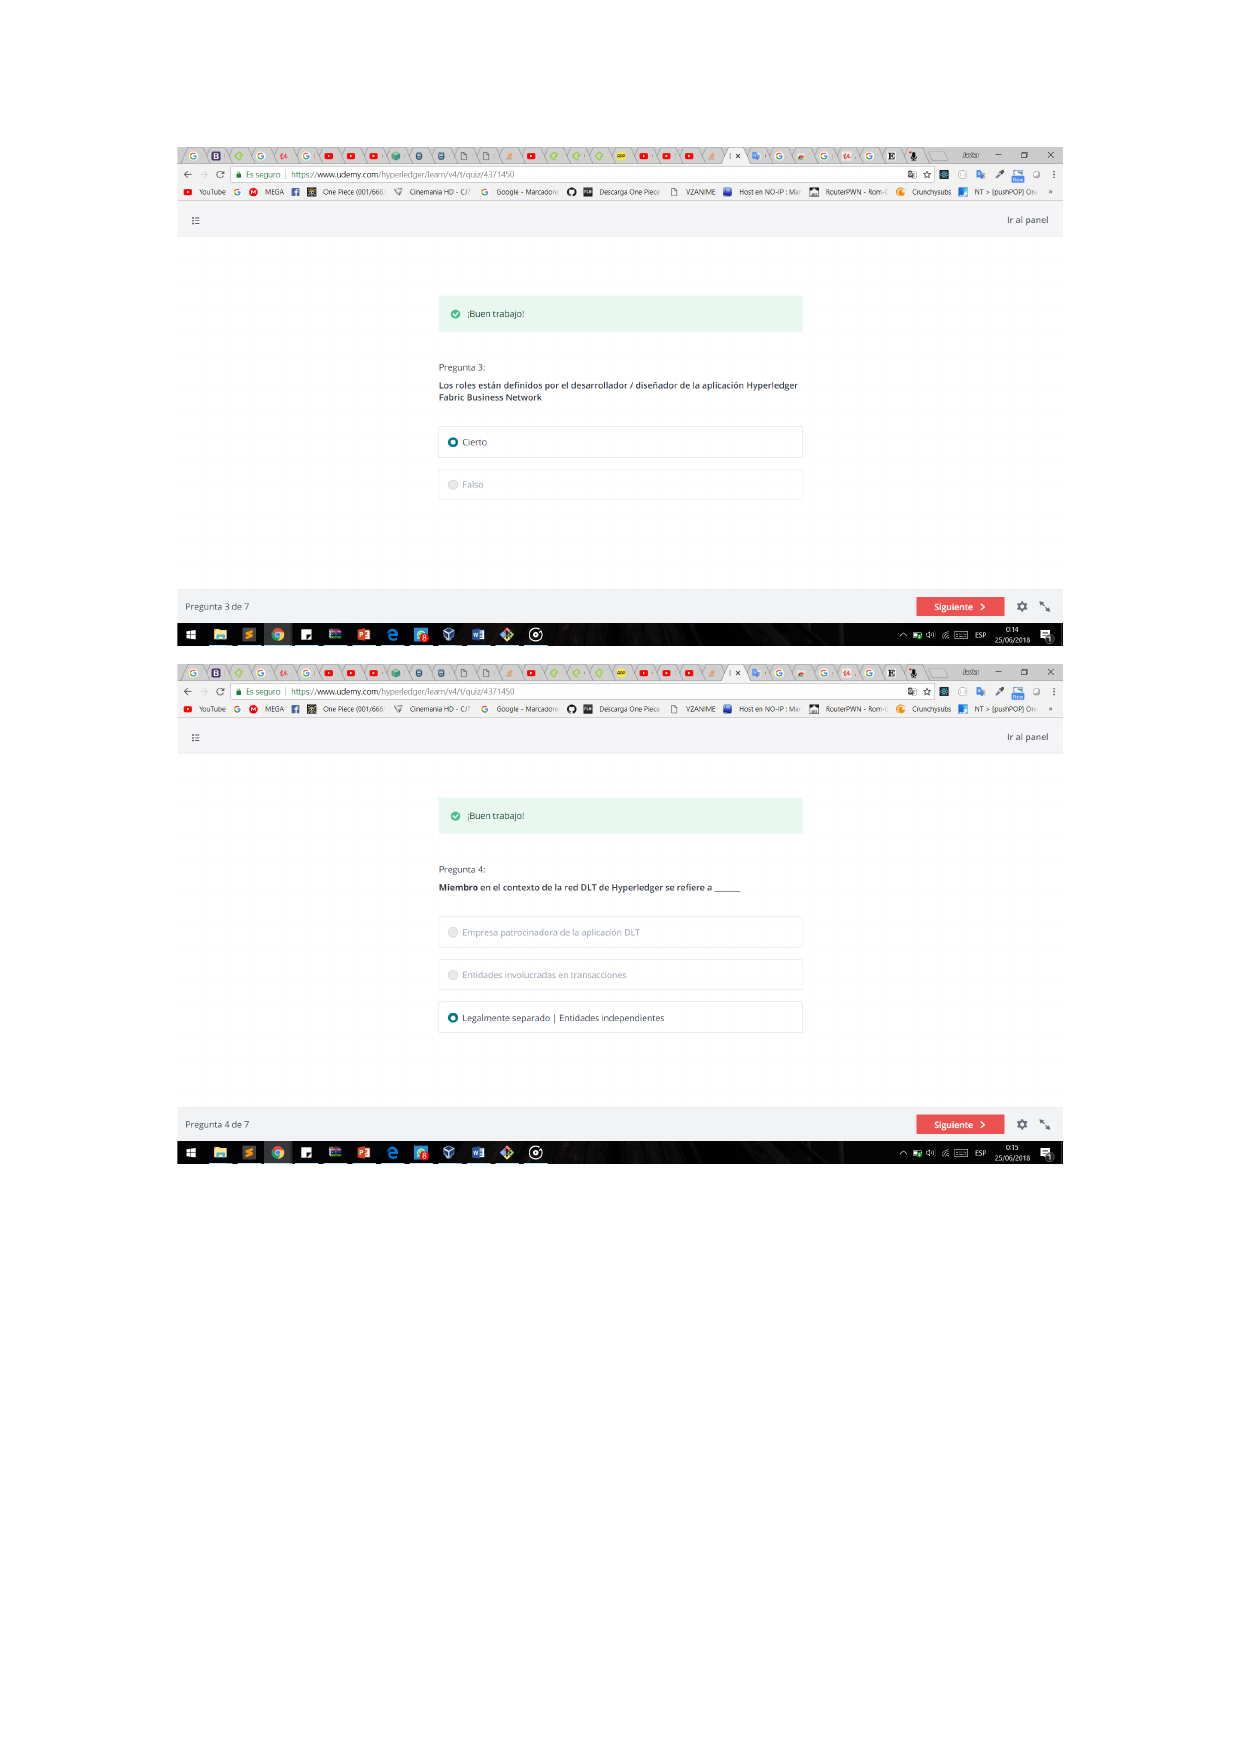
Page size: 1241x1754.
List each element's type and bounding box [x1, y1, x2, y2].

picture [177, 664, 1063, 1164]
picture [177, 147, 1063, 646]
